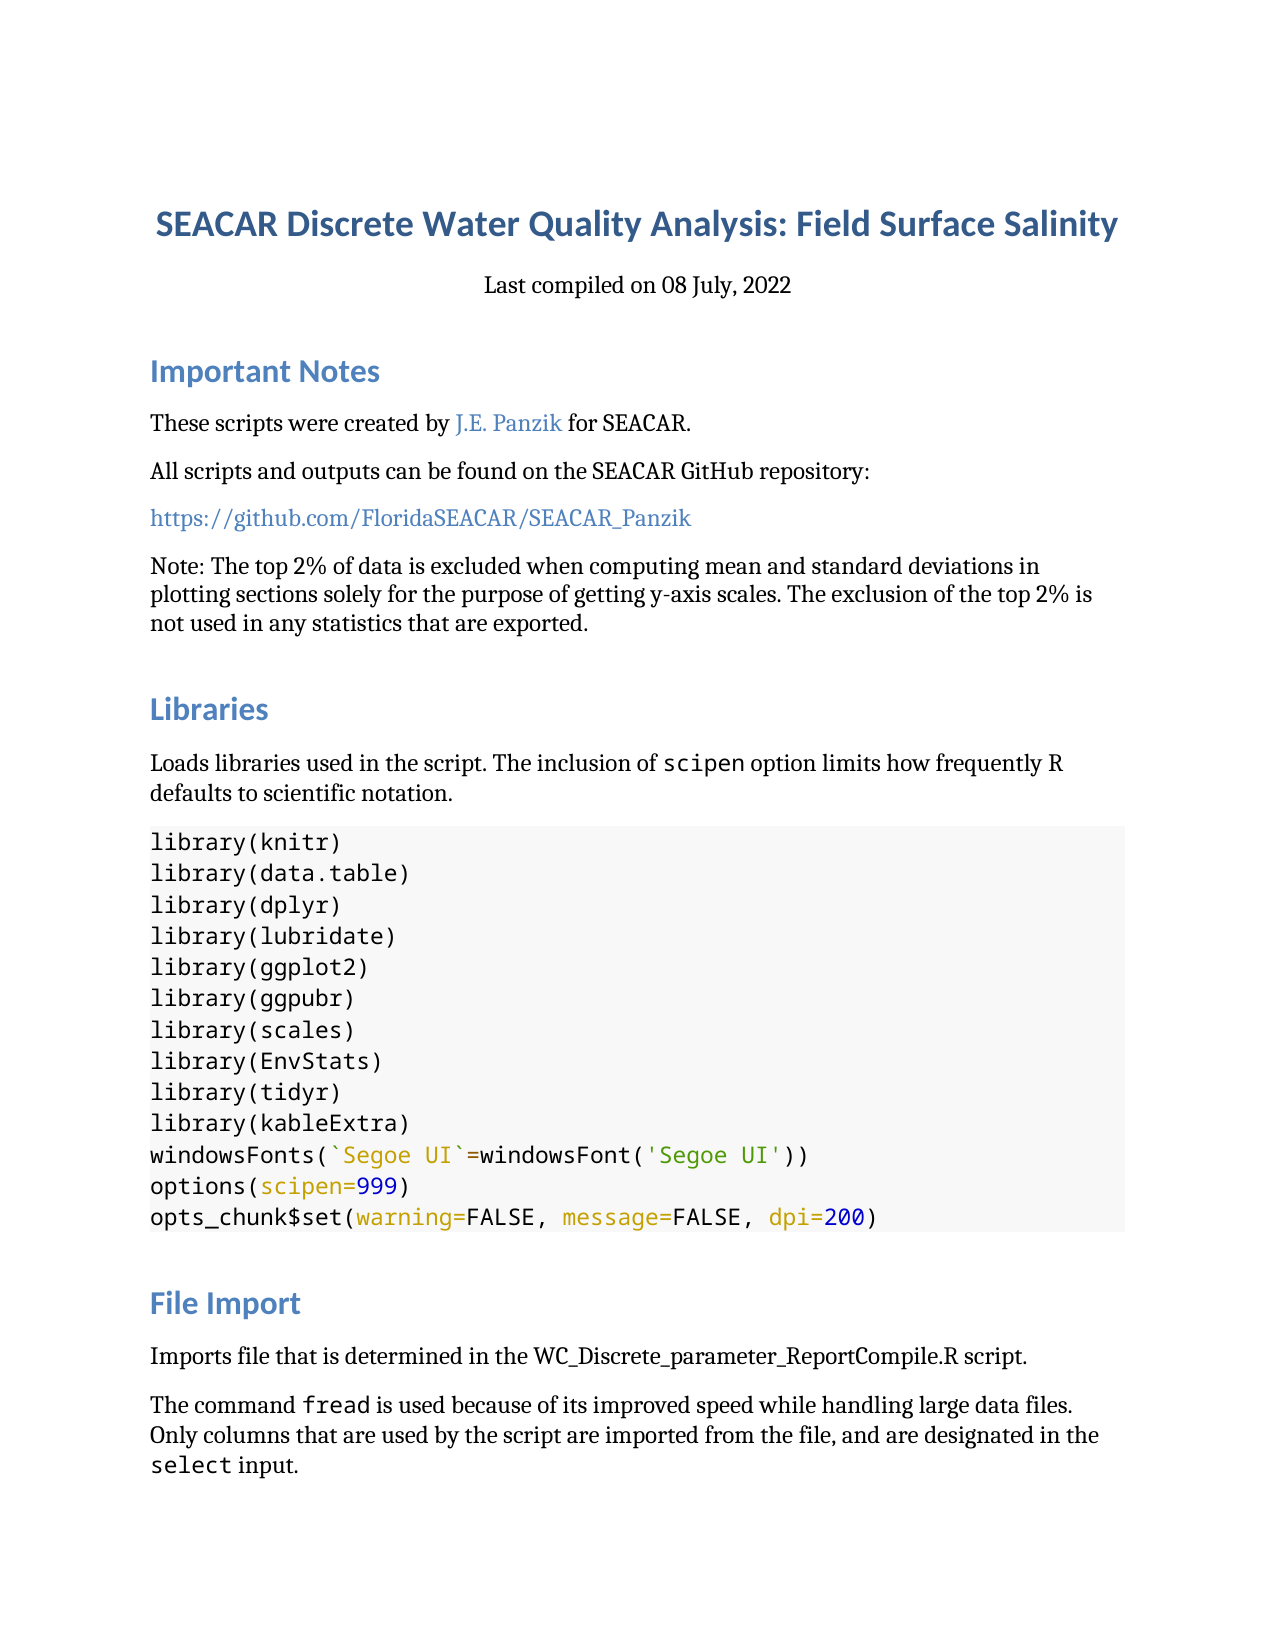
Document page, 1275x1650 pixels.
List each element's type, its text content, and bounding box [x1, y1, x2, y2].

text Last compiled on 08 July, 2022 [150, 271, 1125, 299]
subtitle File Import [150, 1282, 1125, 1323]
text The command fread is used because of its improved speed while handling large data files. Only columns that are used by the script are imported from the file, and are designated in the select input. [150, 1389, 1125, 1481]
text These scripts were created by J.E. Panzik for SEACAR. [150, 409, 1125, 438]
text Loads libraries used in the script. The inclusion of scipen option limits how frequently R defaults to scientific notation. [150, 747, 1125, 807]
subtitle Libraries [150, 688, 1125, 728]
text https://github.com/FloridaSEACAR/SEACAR_Panzik [150, 504, 1125, 533]
title SEACAR Discrete Water Quality Analysis: Field Surface Salinity [150, 200, 1125, 246]
text library(knitr) library(data.table) library(dplyr) library(lubridate) library(ggplot2) library(ggpubr) library(scales) library(EnvStats) library(tidyr) library(kableExtra) windowsFonts(`Segoe UI`=windowsFont('Segoe UI')) options(scipen=999) opts_chunk$set(warning=FALSE, message=FALSE, dpi=200) [150, 826, 1125, 1232]
subtitle Important Notes [150, 349, 1125, 390]
text Imports file that is determined in the WC_Discrete_parameter_ReportCompile.R script. [150, 1342, 1125, 1371]
text Note: The top 2% of data is excluded when computing mean and standard deviations in plotting sections solely for the purpose of getting y-axis scales. The exclusion of the top 2% is not used in any statistics that are exported. [150, 552, 1125, 638]
text All scripts and outputs can be found on the SEACAR GitHub repository: [150, 457, 1125, 485]
